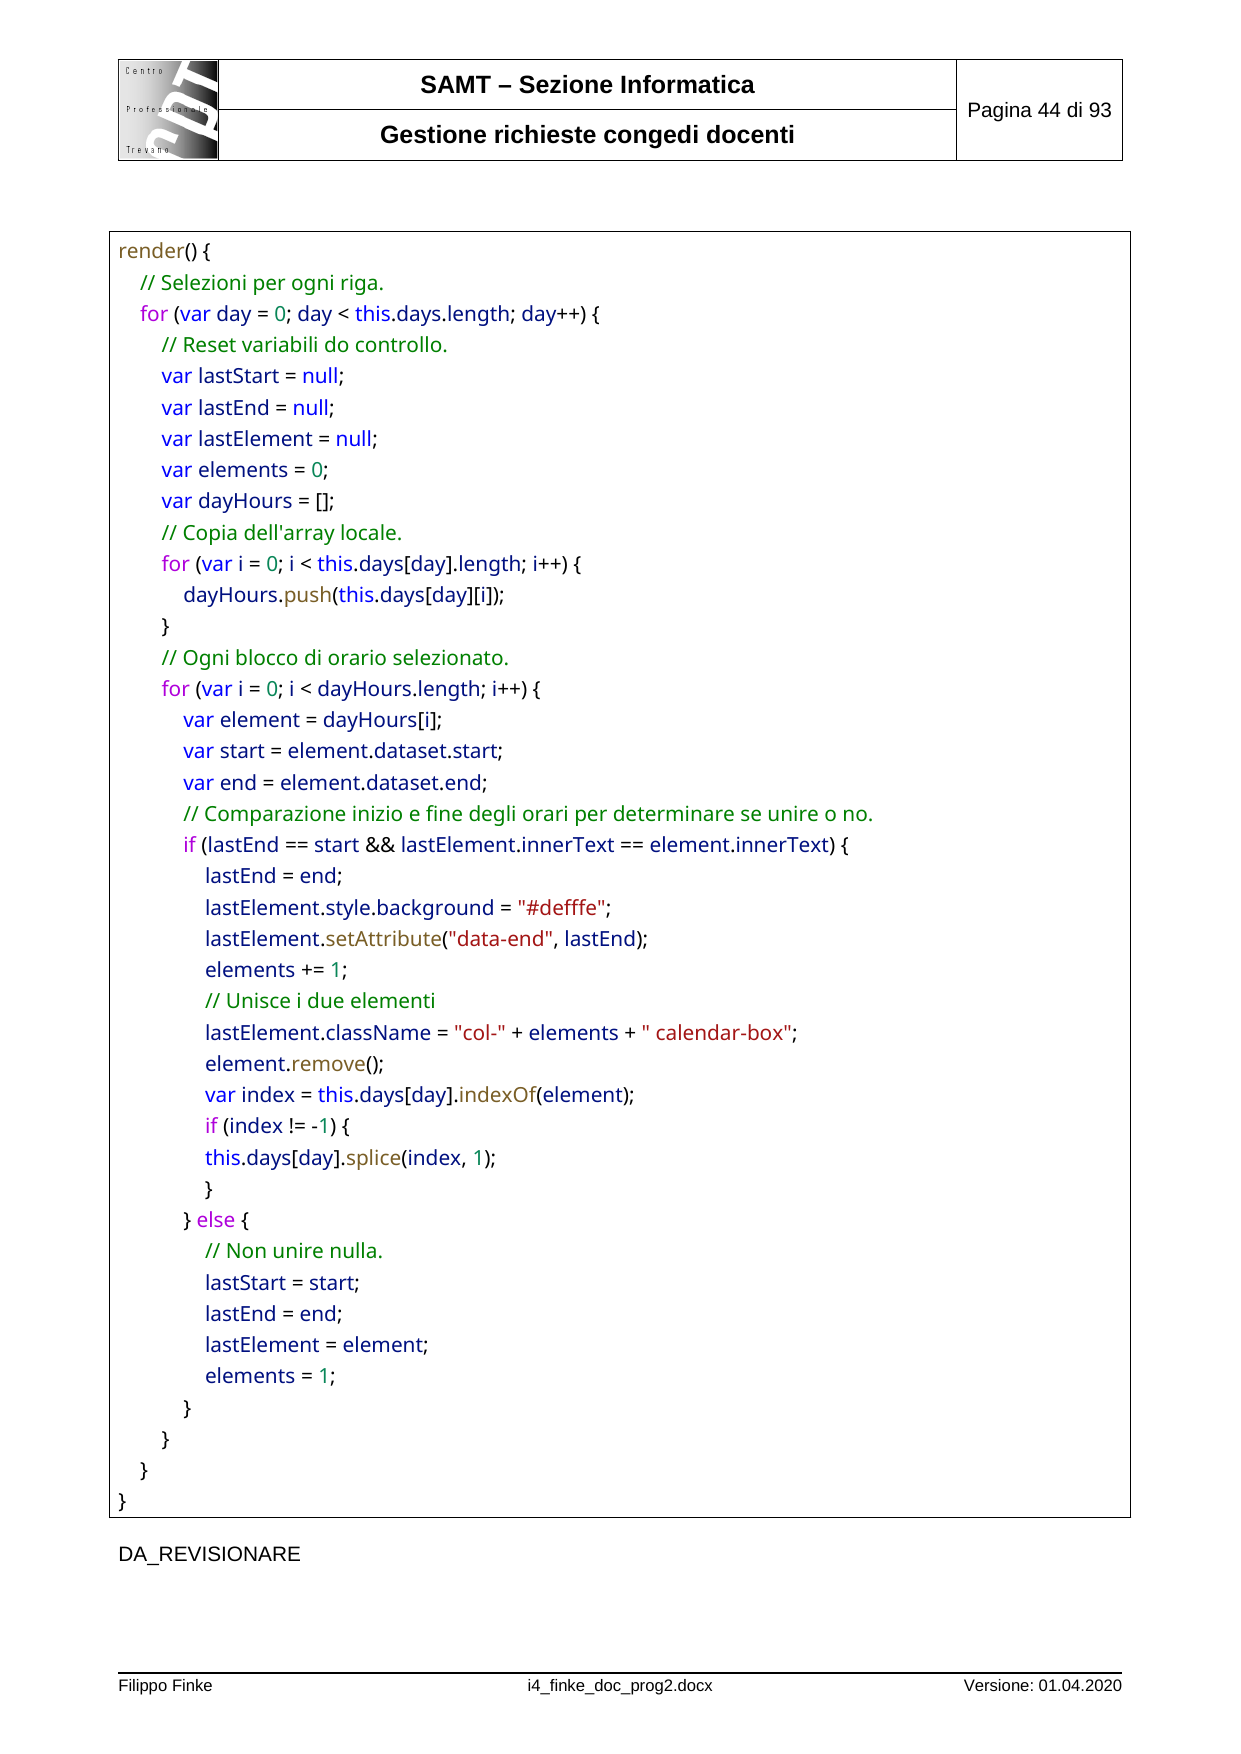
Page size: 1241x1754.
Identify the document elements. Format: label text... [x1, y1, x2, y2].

picture [118, 60, 218, 159]
text var element = dayHours[i]; [118, 703, 1122, 734]
text } [118, 1421, 1122, 1453]
text lastElement.style.background = "#defffe"; [118, 890, 1122, 921]
text } [110, 1481, 1130, 1517]
text lastStart = start; [118, 1265, 1122, 1296]
text var dayHours = []; [118, 484, 1122, 515]
text lastElement.className = "col-" + elements + " calendar-box"; [118, 1015, 1122, 1046]
text } [118, 1171, 1122, 1203]
text var lastEnd = null; [118, 390, 1122, 421]
text this.days[day].splice(index, 1); [118, 1140, 1122, 1171]
text for (var i = 0; i < dayHours.length; i++) { [118, 671, 1122, 703]
text var lastElement = null; [118, 421, 1122, 453]
text var end = element.dataset.end; [118, 765, 1122, 796]
text var start = element.dataset.start; [118, 734, 1122, 765]
text // Selezioni per ogni riga. [118, 265, 1122, 296]
text for (var day = 0; day < this.days.length; day++) { [118, 296, 1122, 328]
text var lastStart = null; [118, 359, 1122, 390]
text // Ogni blocco di orario selezionato. [118, 640, 1122, 671]
text for (var i = 0; i < this.days[day].length; i++) { [118, 546, 1122, 578]
text } else { [118, 1203, 1122, 1234]
text // Non unire nulla. [118, 1234, 1122, 1265]
text elements += 1; [118, 953, 1122, 984]
text var index = this.days[day].indexOf(element); [118, 1078, 1122, 1109]
text if (index != -1) { [118, 1109, 1122, 1140]
text // Reset variabili do controllo. [118, 328, 1122, 359]
text // Unisce i due elementi [118, 984, 1122, 1015]
text DA_REVISIONARE [118, 1542, 1122, 1566]
text element.remove(); [118, 1046, 1122, 1078]
text lastEnd = end; [118, 859, 1122, 890]
text dayHours.push(this.days[day][i]); [118, 578, 1122, 609]
text elements = 1; [118, 1359, 1122, 1390]
text } [118, 609, 1122, 640]
text lastElement.setAttribute("data-end", lastEnd); [118, 921, 1122, 953]
text // Comparazione inizio e fine degli orari per determinare se unire o no. [118, 796, 1122, 828]
text render() { [110, 232, 1130, 265]
text } [118, 1453, 1122, 1481]
text } [118, 1390, 1122, 1421]
text if (lastEnd == start && lastElement.innerText == element.innerText) { [118, 828, 1122, 859]
text var elements = 0; [118, 453, 1122, 484]
text lastEnd = end; [118, 1296, 1122, 1328]
text // Copia dell'array locale. [118, 515, 1122, 546]
text lastElement = element; [118, 1328, 1122, 1359]
